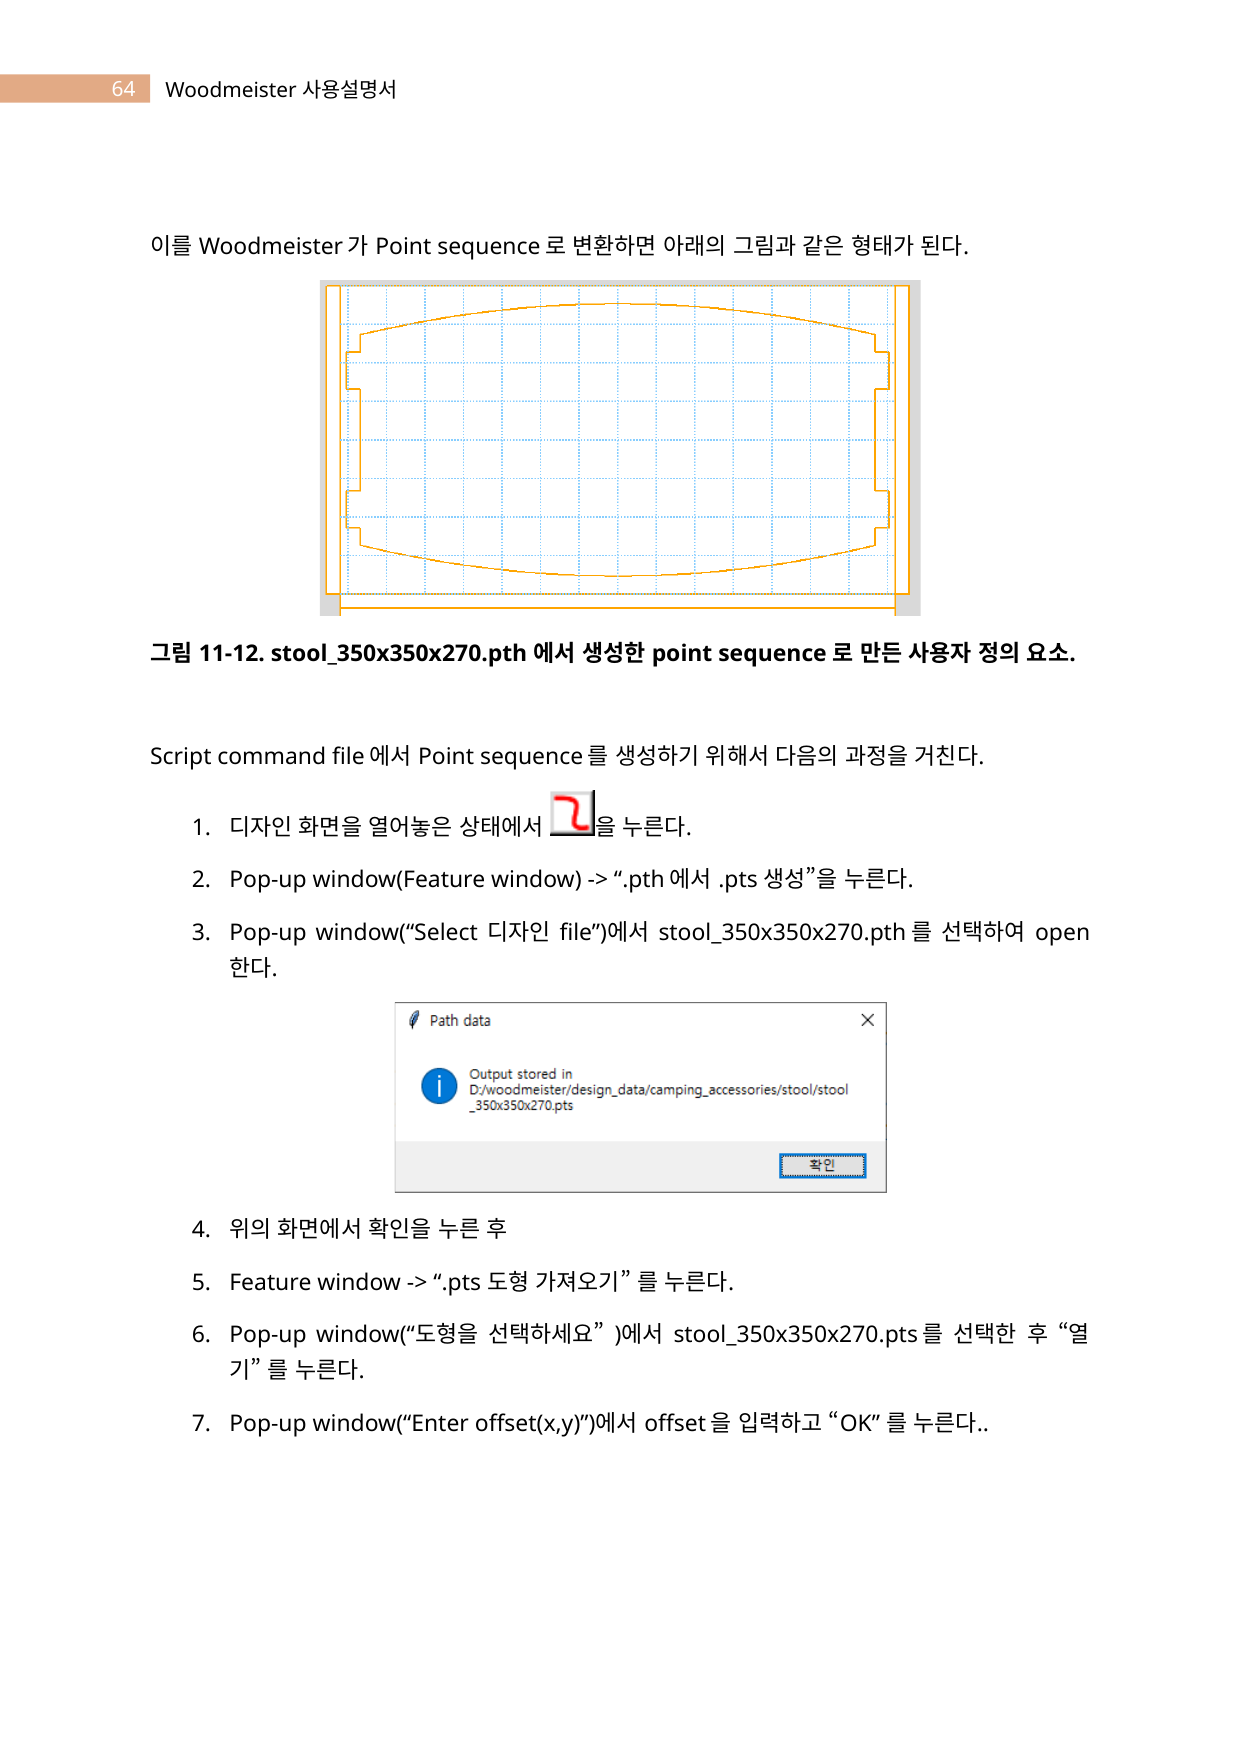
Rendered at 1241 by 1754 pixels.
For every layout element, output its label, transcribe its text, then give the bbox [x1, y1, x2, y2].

text 그림 11-12. stool_350x350x270.pth 에서 생성한 point sequence 로 만든 사용자 정의 요소. [150, 634, 1090, 668]
text Script command file에서 Point sequence를 생성하기 위해서 다음의 과정을 거친다. [150, 738, 1090, 771]
list 디자인 화면을 열어놓은 상태에서 을 누른다. [192, 790, 1090, 842]
picture [319, 280, 921, 616]
list Pop-up window(“도형을 선택하세요” )에서 stool_350x350x270.pts를 선택한 후 “열기” 를 누른다. [192, 1316, 1090, 1386]
list Feature window -> “.pts 도형 가져오기” 를 누른다. [192, 1264, 1090, 1297]
picture [550, 790, 595, 836]
picture [394, 1002, 887, 1193]
list Pop-up window(“Enter offset(x,y)”)에서 offset을 입력하고 “OK” 를 누른다.. [192, 1405, 1090, 1438]
list Pop-up window(“Select 디자인 file”)에서 stool_350x350x270.pth를 선택하여 open 한다. [192, 914, 1090, 983]
text 이를 Woodmeister가 Point sequence로 변환하면 아래의 그림과 같은 형태가 된다. [150, 228, 1090, 261]
list Pop-up window(Feature window) -> “.pth에서 .pts 생성”을 누른다. [192, 861, 1090, 894]
list 위의 화면에서 확인을 누른 후 [192, 1211, 1090, 1244]
